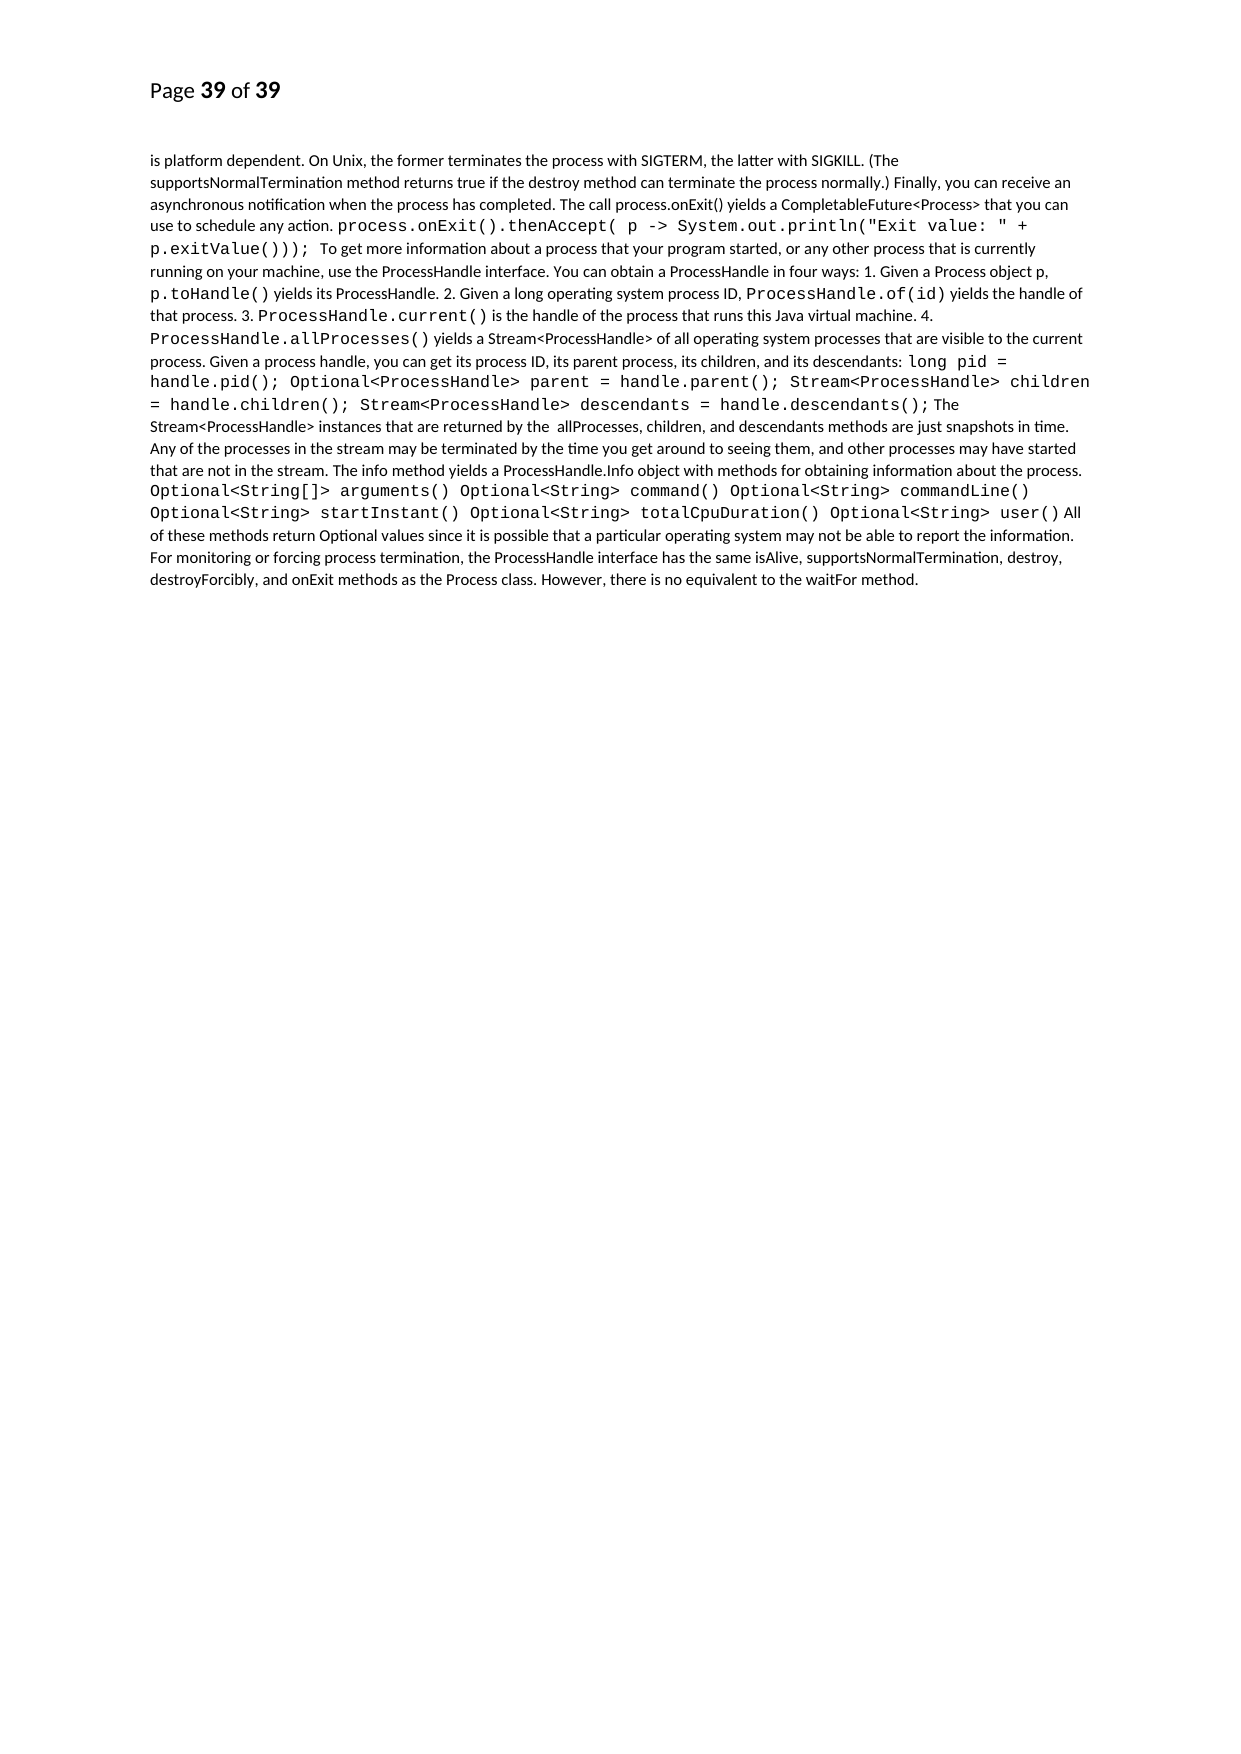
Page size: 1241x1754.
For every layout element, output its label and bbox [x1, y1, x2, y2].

text [150, 150, 1090, 589]
